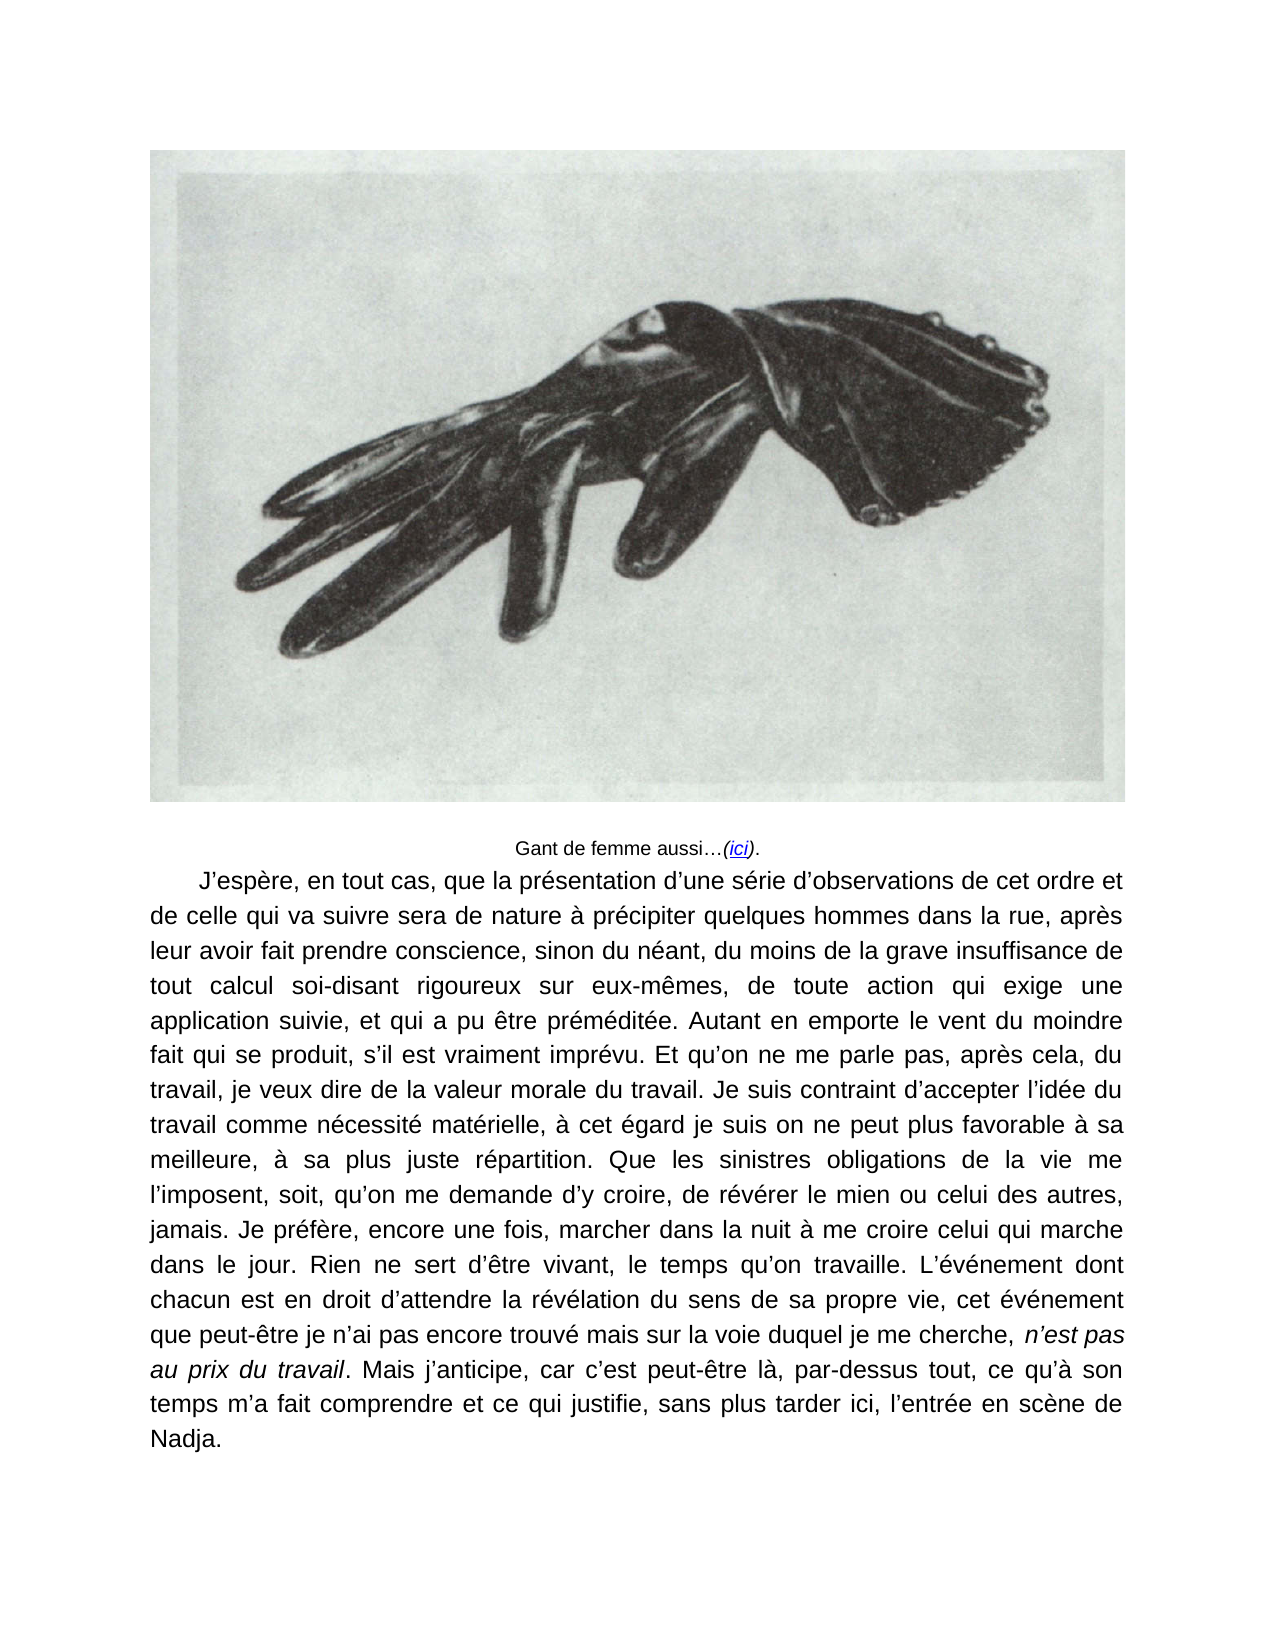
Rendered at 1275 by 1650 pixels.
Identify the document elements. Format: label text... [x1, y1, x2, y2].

text Gant de femme aussi…(ici). [150, 831, 1125, 860]
picture [150, 150, 1125, 802]
text J’espère, en tout cas, que la présentation d’une série d’observations de cet ordre et de celle qui va suivre sera de nature à précipiter quelques hommes dans la rue, après leur avoir fait prendre conscience, sinon du néant, du moins de la grave insuffisance de tout calcul soi-disant rigoureux sur eux-mêmes, de toute action qui exige une application suivie, et qui a pu être préméditée. Autant en emporte le vent du moindre fait qui se produit, s’il est vraiment imprévu. Et qu’on ne me parle pas, après cela, du travail, je veux dire de la valeur morale du travail. Je suis contraint d’accepter l’idée du travail comme nécessité matérielle, à cet égard je suis on ne peut plus favorable à sa meilleure, à sa plus juste répartition. Que les sinistres obligations de la vie me l’imposent, soit, qu’on me demande d’y croire, de révérer le mien ou celui des autres, jamais. Je préfère, encore une fois, marcher dans la nuit à me croire celui qui marche dans le jour. Rien ne sert d’être vivant, le temps qu’on travaille. L’événement dont chacun est en droit d’attendre la révélation du sens de sa propre vie, cet événement que peut-être je n’ai pas encore trouvé mais sur la voie duquel je me cherche, n’est pas au prix du travail. Mais j’anticipe, car c’est peut-être là, par-dessus tout, ce qu’à son temps m’a fait comprendre et ce qui justifie, sans plus tarder ici, l’entrée en scène de Nadja. [150, 860, 1125, 1453]
